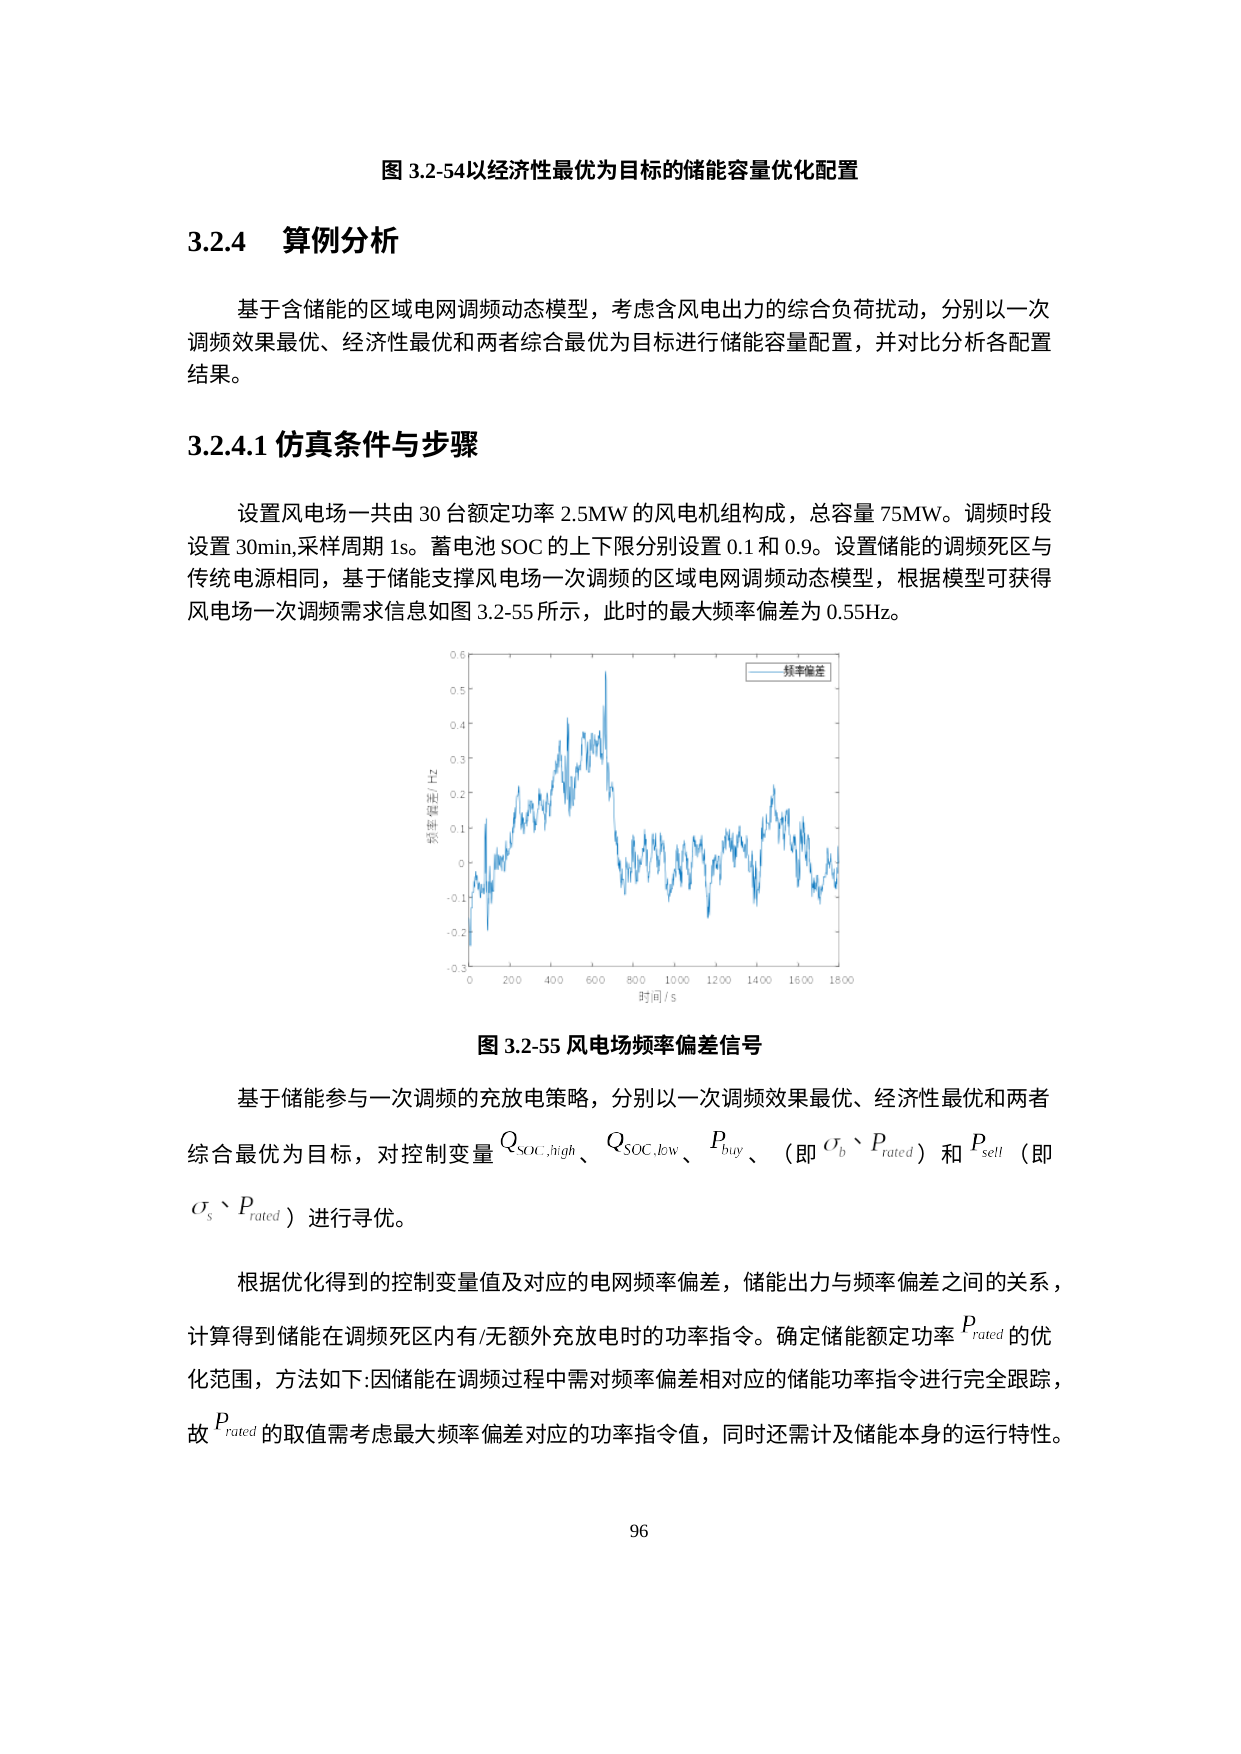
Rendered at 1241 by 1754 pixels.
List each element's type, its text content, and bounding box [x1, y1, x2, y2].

subtitle 仿真条件与步骤 [187, 410, 1053, 475]
text 基于含储能的区域电网调频动态模型，考虑含风电出力的综合负荷扰动，分别以一次调频效果最优、经济性最优和两者综合最优为目标进行储能容量配置，并对比分析各配置结果。 [187, 292, 1053, 389]
subtitle 算例分析 [187, 206, 1053, 271]
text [187, 1264, 1053, 1459]
text 基于储能参与一次调频的充放电策略，分别以一次调频效果最优、经济性最优和两者综合最优为目标，对控制变量、、、（即）和（即）进行寻优。 [187, 1081, 1053, 1243]
